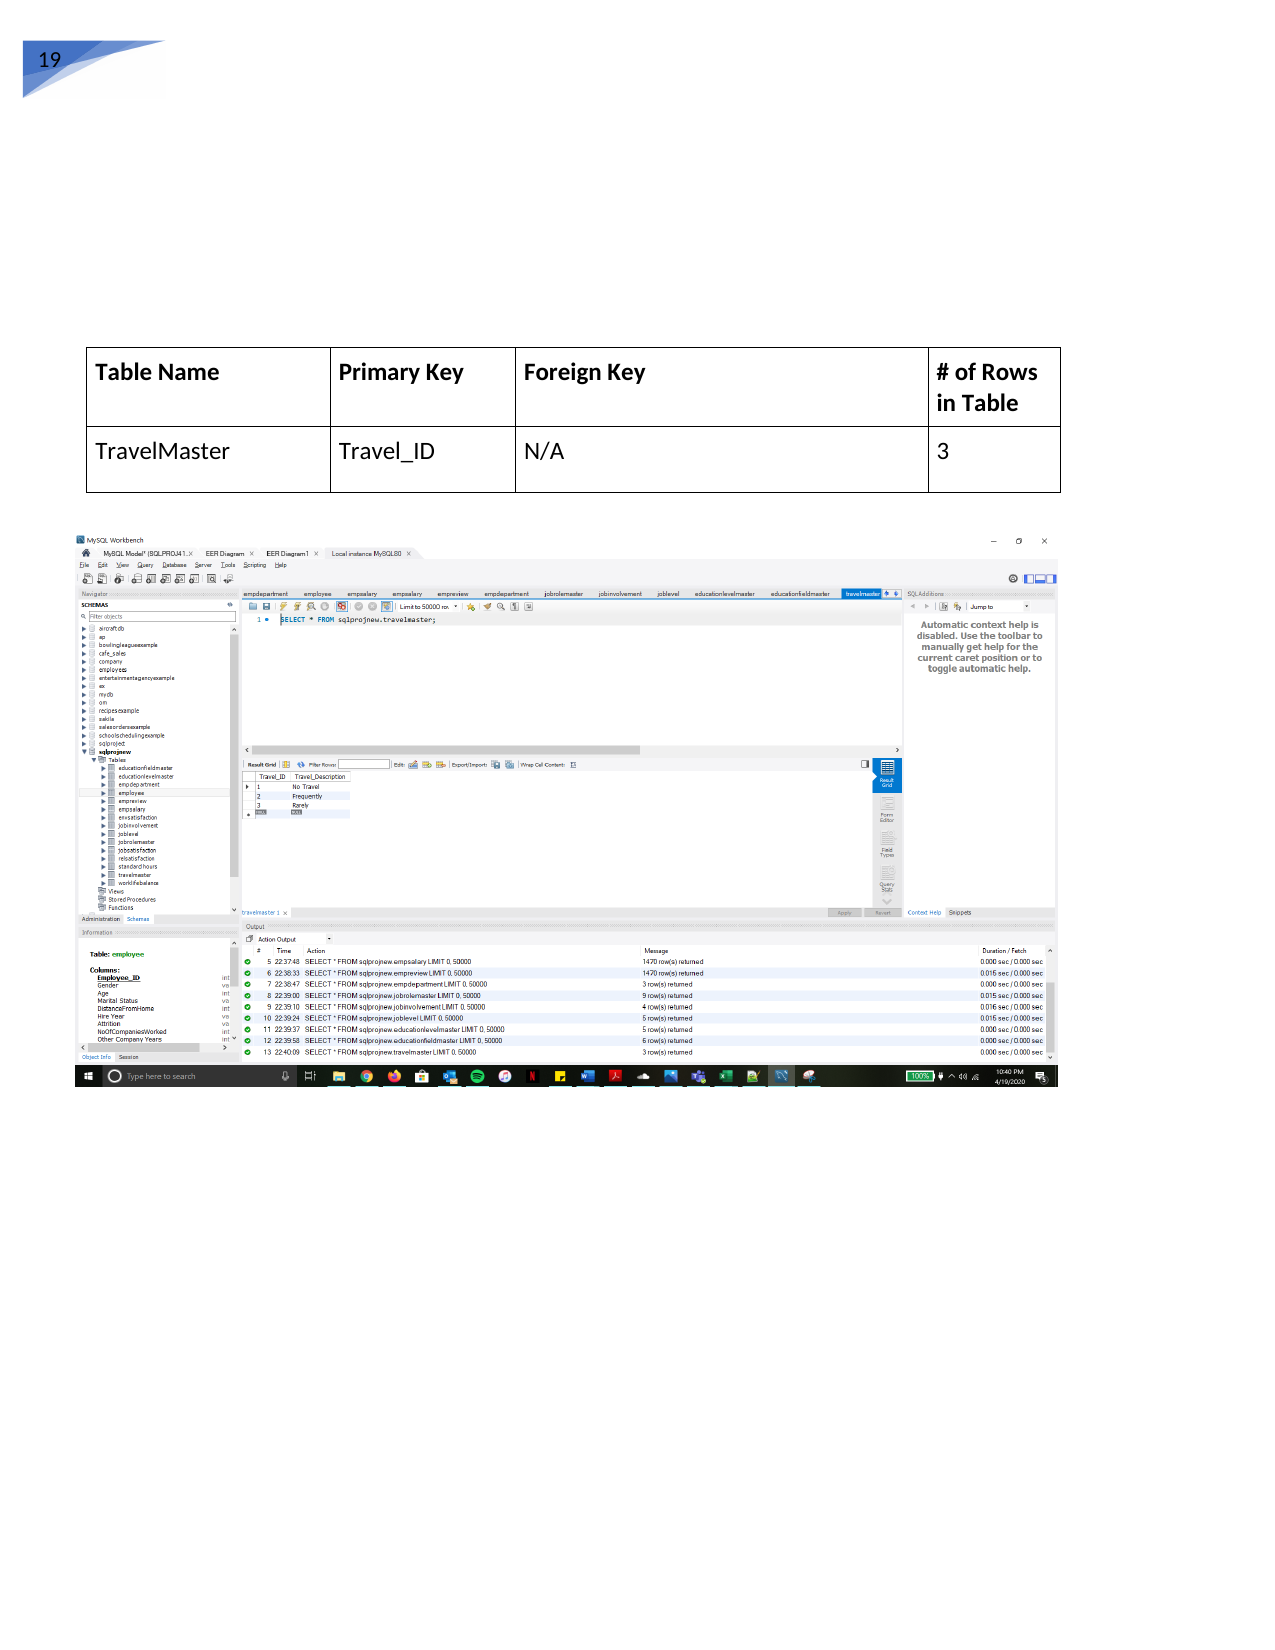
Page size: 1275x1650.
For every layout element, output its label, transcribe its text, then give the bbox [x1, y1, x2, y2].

picture [75, 533, 1058, 1087]
table_header Primary Key [331, 348, 515, 426]
table_cell TravelMaster [87, 427, 330, 492]
table_header # of Rows in Table [929, 348, 1060, 426]
table_cell 3 [929, 427, 1060, 492]
picture [22, 40, 167, 99]
table_header Foreign Key [516, 348, 928, 426]
table_cell Travel_ID [331, 427, 515, 492]
table_cell N/A [516, 427, 928, 492]
table_header Table Name [87, 348, 330, 426]
